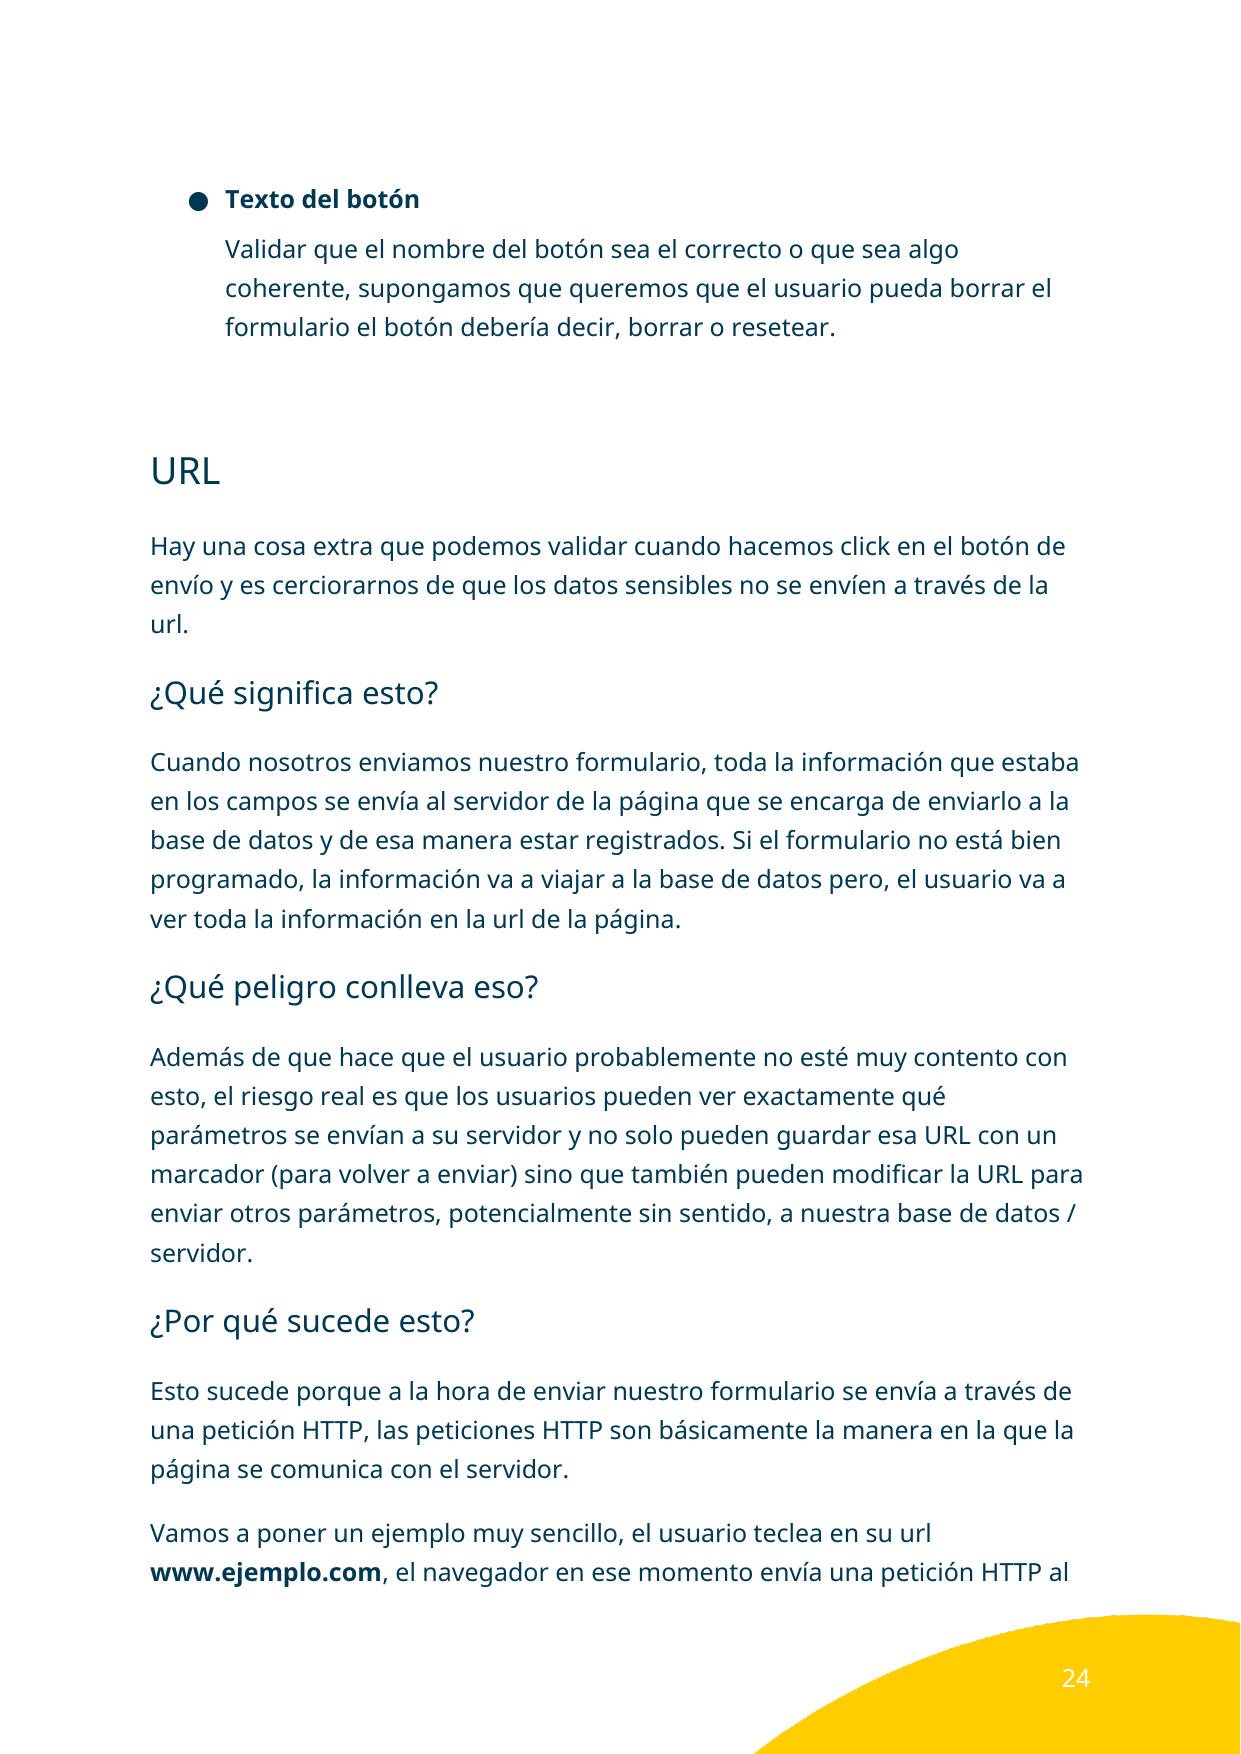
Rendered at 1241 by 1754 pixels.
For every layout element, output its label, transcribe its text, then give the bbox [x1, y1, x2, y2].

text Además de que hace que el usuario probablemente no esté muy contento con esto, el riesgo real es que los usuarios pueden ver exactamente qué parámetros se envían a su servidor y no solo pueden guardar esa URL con un marcador (para volver a enviar) sino que también pueden modificar la URL para enviar otros parámetros, potencialmente sin sentido, a nuestra base de datos / servidor. [150, 1039, 1090, 1269]
subtitle ¿Qué peligro conlleva eso? [150, 966, 1090, 1008]
subtitle URL [150, 444, 1090, 496]
picture [557, 1614, 1241, 1754]
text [150, 1516, 1090, 1589]
text Esto sucede porque a la hora de enviar nuestro formulario se envía a través de una petición HTTP, las peticiones HTTP son básicamente la manera en la que la página se comunica con el servidor. [150, 1373, 1090, 1486]
subtitle ¿Qué significa esto? [150, 671, 1090, 713]
text Cuando nosotros enviamos nuestro formulario, toda la información que estaba en los campos se envía al servidor de la página que se encarga de enviarlo a la base de datos y de esa manera estar registrados. Si el formulario no está bien programado, la información va a viajar a la base de datos pero, el usuario va a ver toda la información en la url de la página. [150, 745, 1090, 935]
subtitle ¿Por qué sucede esto? [150, 1299, 1090, 1342]
list Texto del botón [187, 182, 1090, 216]
text Hay una cosa extra que podemos validar cuando hacemos click en el botón de envío y es cerciorarnos de que los datos sensibles no se envíen a través de la url. [150, 528, 1090, 641]
text Validar que el nombre del botón sea el correcto o que sea algo coherente, supongamos que queremos que el usuario pueda borrar el formulario el botón debería decir, borrar o resetear. [225, 232, 1090, 344]
